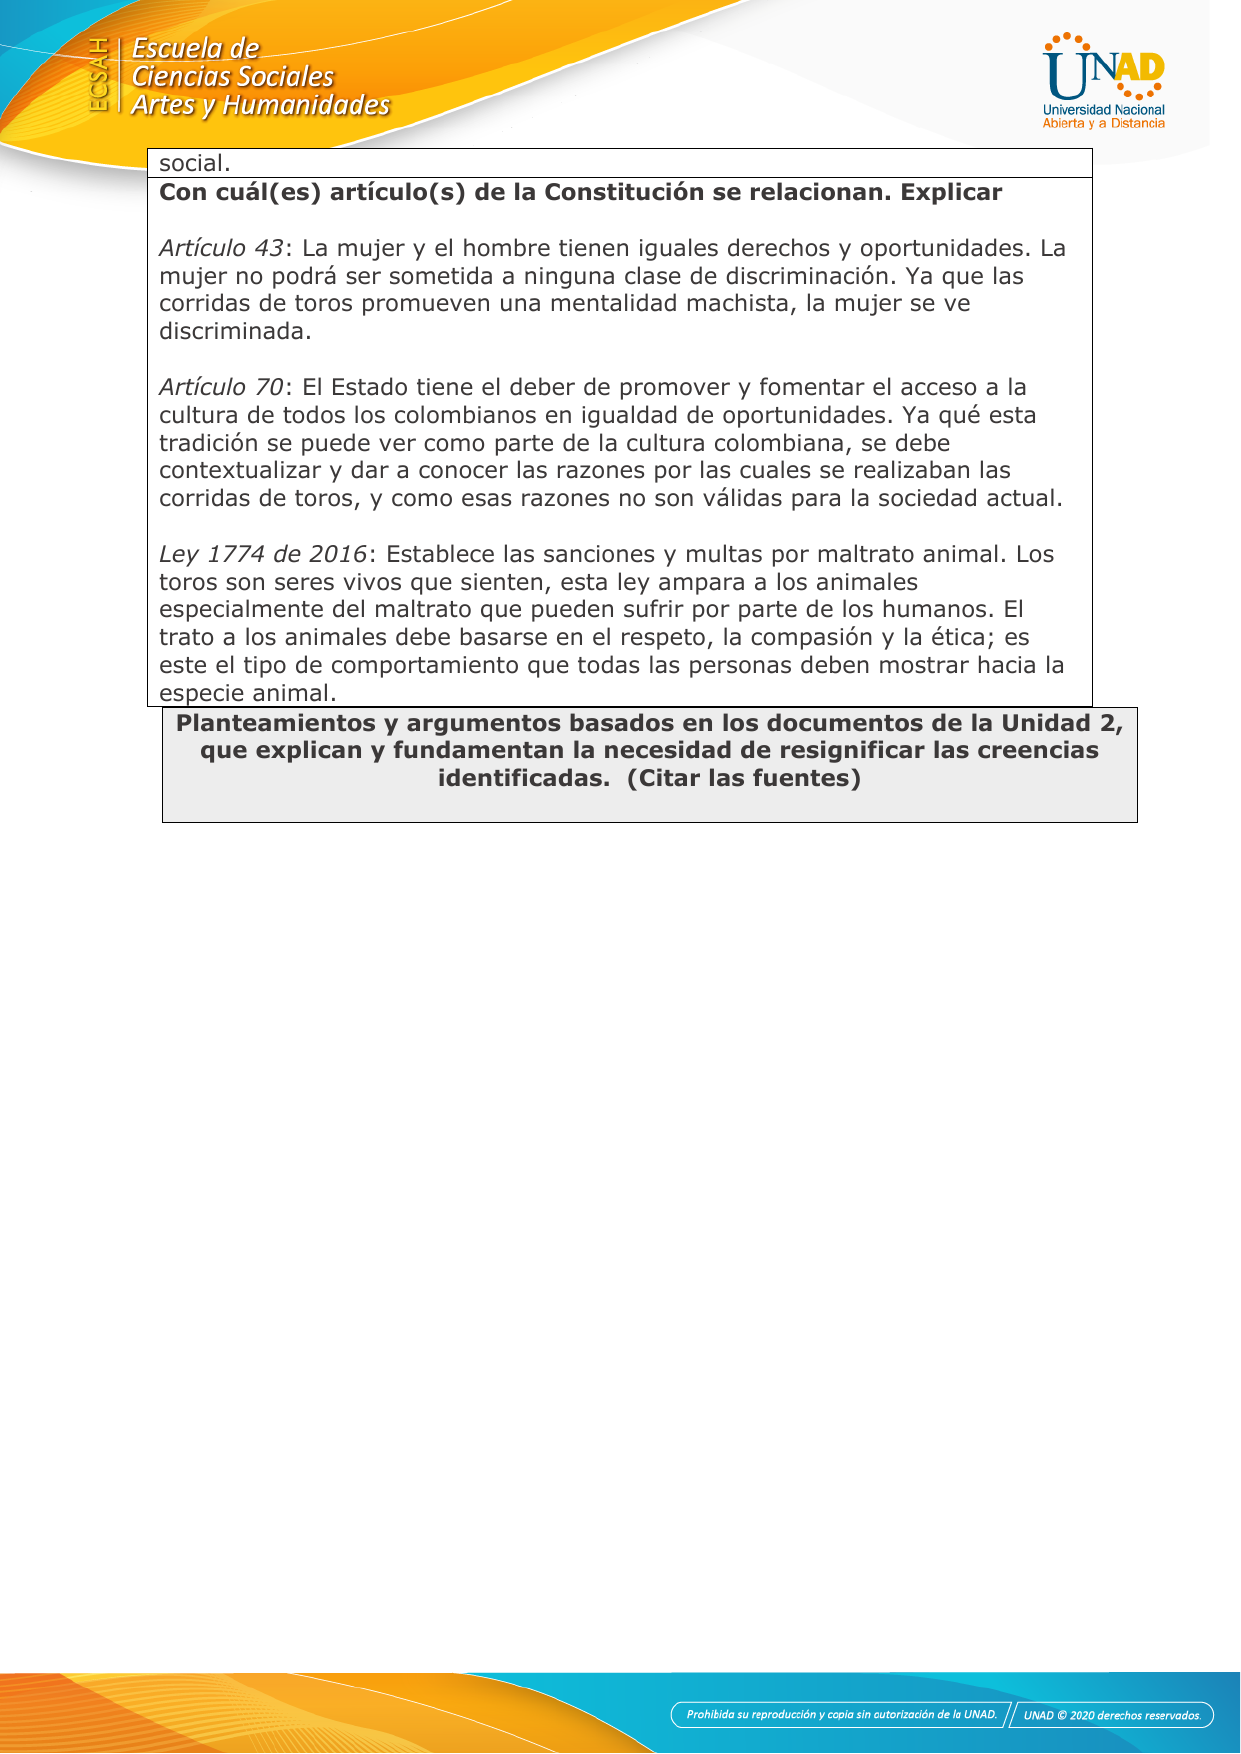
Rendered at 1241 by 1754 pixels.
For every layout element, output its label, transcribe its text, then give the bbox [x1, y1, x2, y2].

table_header Planteamientos y argumentos basados en los documentos de la Unidad 2, que explican y fundamentan la necesidad de resignificar las creencias identificadas. (Citar las fuentes) [163, 708, 1137, 822]
picture [0, 1623, 1241, 1753]
table_cell Con cuál(es) artículo(s) de la Constitución se relacionan. Explicar Artículo 43: La mujer y el hombre tienen iguales derechos y oportunidades. La mujer no podrá ser sometida a ninguna clase de discriminación. Ya que las corridas de toros promueven una mentalidad machista, la mujer se ve discriminada. Artículo 70: El Estado tiene el deber de promover y fomentar el acceso a la cultura de todos los colombianos en igualdad de oportunidades. Ya qué esta tradición se puede ver como parte de la cultura colombiana, se debe contextualizar y dar a conocer las razones por las cuales se realizaban las corridas de toros, y como esas razones no son válidas para la sociedad actual. Ley 1774 de 2016: Establece las sanciones y multas por maltrato animal. Los toros son seres vivos que sienten, esta ley ampara a los animales especialmente del maltrato que pueden sufrir por parte de los humanos. El trato a los animales debe basarse en el respeto, la compasión y la ética; es este el tipo de comportamiento que todas las personas deben mostrar hacia la especie animal. [148, 178, 1092, 706]
picture [0, 0, 1210, 223]
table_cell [148, 149, 1092, 177]
